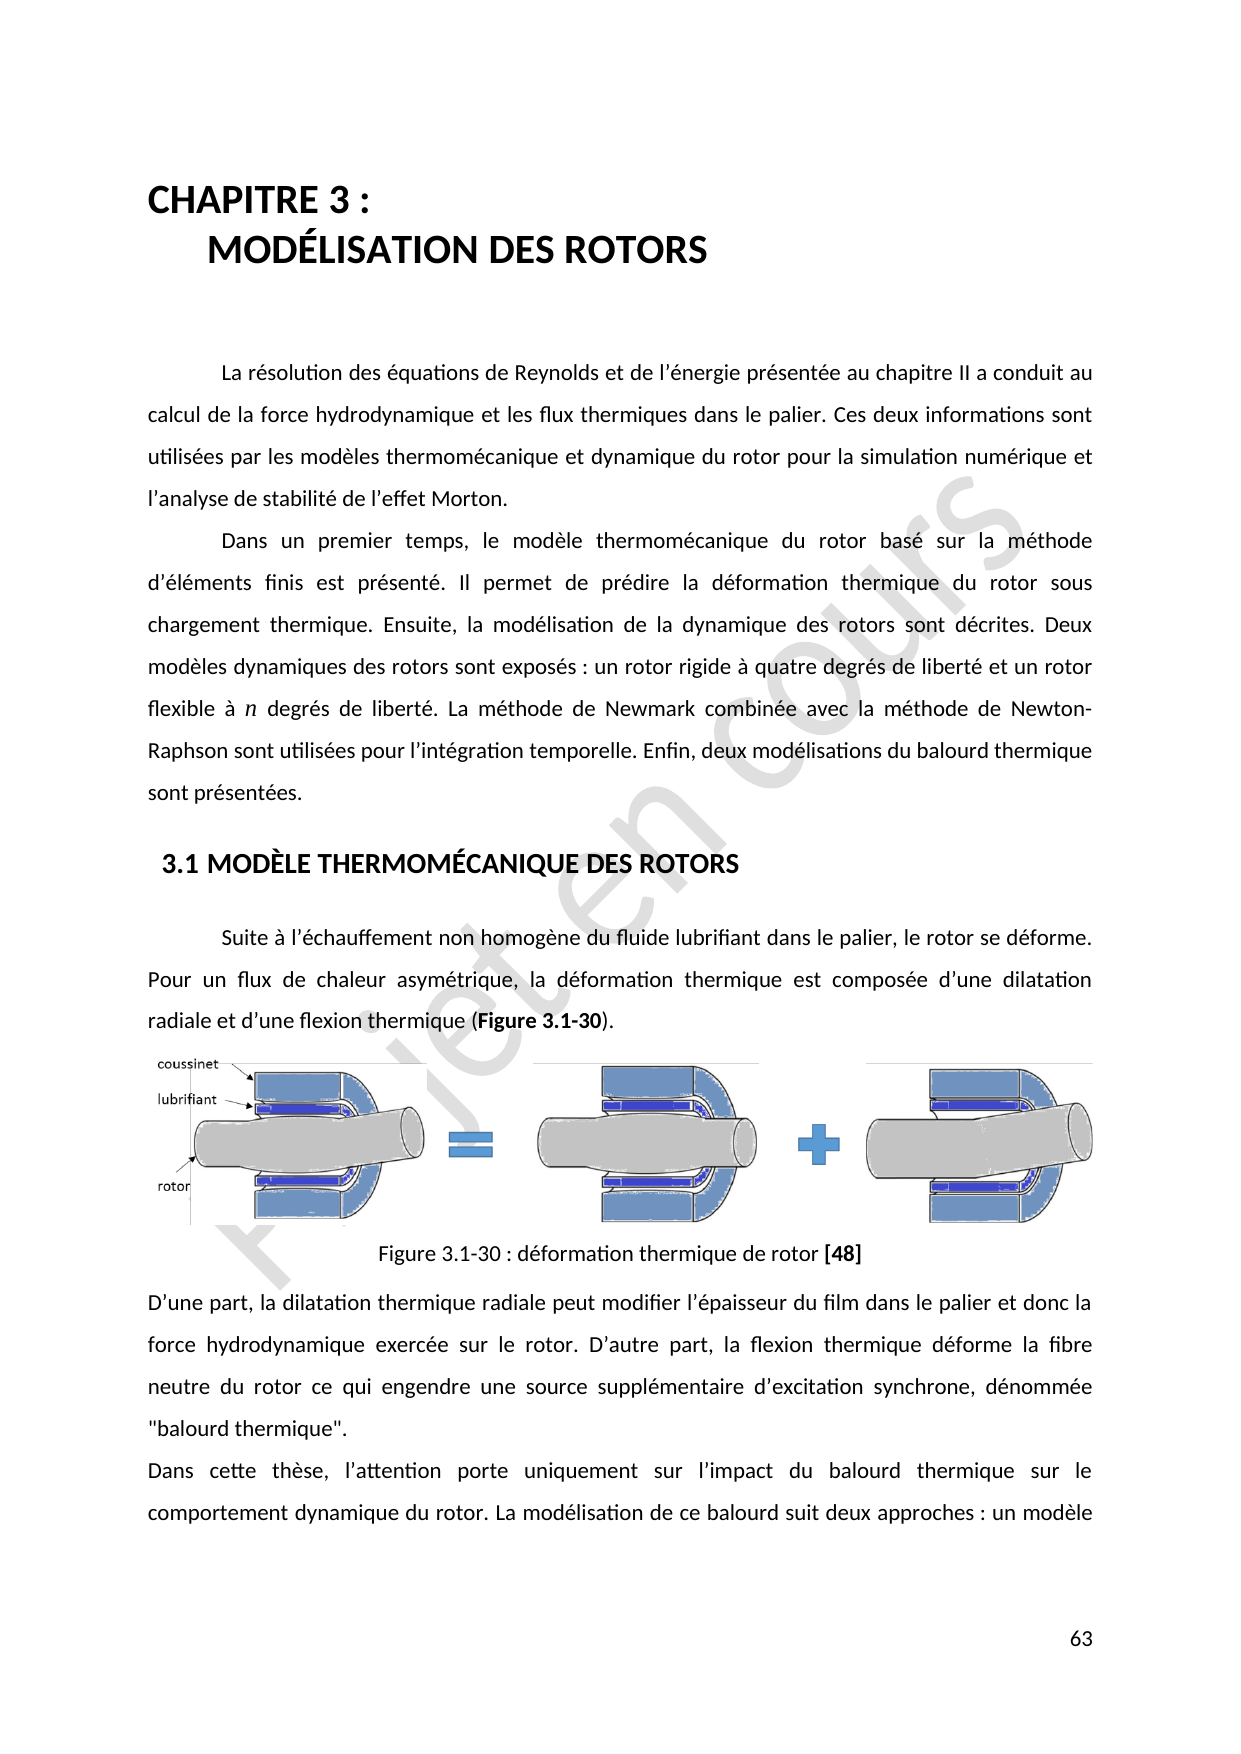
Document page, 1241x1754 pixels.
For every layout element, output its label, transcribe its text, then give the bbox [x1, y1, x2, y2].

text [148, 1456, 1093, 1526]
subtitle Chapitre 3 : Modélisation des rotors [148, 173, 1093, 274]
text La résolution des équations de Reynolds et de l’énergie présentée au chapitre II a conduit au calcul de la force hydrodynamique et les flux thermiques dans le palier. Ces deux informations sont utilisées par les modèles thermomécanique et dynamique du rotor pour la simulation numérique et l’analyse de stabilité de l’effet Morton. [148, 358, 1093, 512]
picture [147, 1048, 1093, 1225]
subtitle Modèle thermomécanique des rotors [161, 845, 1093, 881]
text D’une part, la dilatation thermique radiale peut modifier l’épaisseur du film dans le palier et donc la force hydrodynamique exercée sur le rotor. D’autre part, la flexion thermique déforme la fibre neutre du rotor ce qui engendre une source supplémentaire d’excitation synchrone, dénommée "balourd thermique". [148, 1288, 1093, 1442]
text Dans un premier temps, le modèle thermomécanique du rotor basé sur la méthode d’éléments finis est présenté. Il permet de prédire la déformation thermique du rotor sous chargement thermique. Ensuite, la modélisation de la dynamique des rotors sont décrites. Deux modèles dynamiques des rotors sont exposés : un rotor rigide à quatre degrés de liberté et un rotor flexible à degrés de liberté. La méthode de Newmark combinée avec la méthode de Newton-Raphson sont utilisées pour l’intégration temporelle. Enfin, deux modélisations du balourd thermique sont présentées. [148, 526, 1093, 806]
